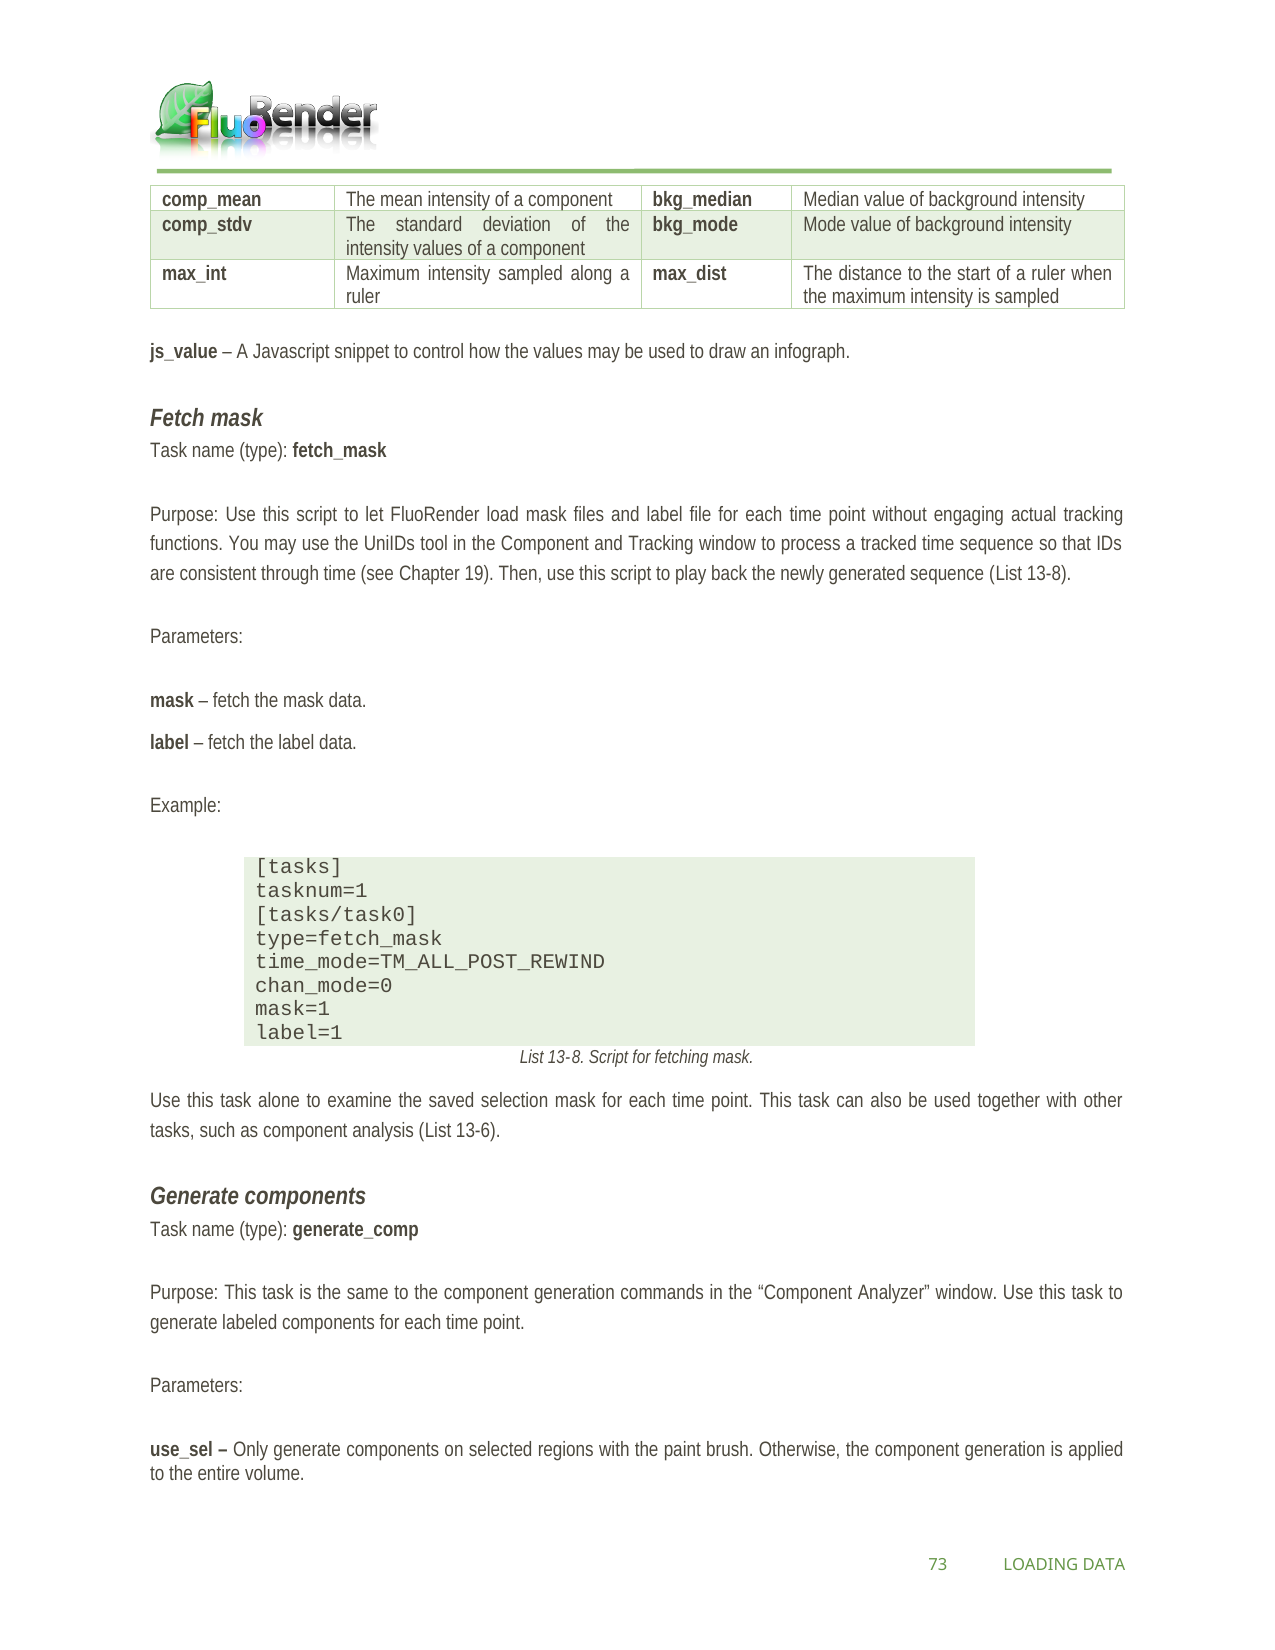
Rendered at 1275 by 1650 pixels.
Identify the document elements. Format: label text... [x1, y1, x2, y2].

text List 13-8. Script for fetching mask. [150, 1046, 1125, 1067]
text Purpose: Use this script to let FluoRender load mask files and label file for each time point without engaging actual tracking functions. You may use the UniIDs tool in the Component and Tracking window to process a tracked time sequence so that IDs are consistent through time (see Chapter 19). Then, use this script to play back the newly generated sequence (List 13-6). [150, 501, 1125, 585]
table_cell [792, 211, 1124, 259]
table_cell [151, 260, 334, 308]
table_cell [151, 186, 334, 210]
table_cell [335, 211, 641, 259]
text mask – fetch the mask data. [150, 688, 1125, 712]
text Example: [150, 793, 1125, 817]
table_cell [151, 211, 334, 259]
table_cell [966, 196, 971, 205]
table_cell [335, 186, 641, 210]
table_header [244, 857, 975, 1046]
text Parameters: [150, 624, 1125, 648]
subtitle Generate components [150, 1181, 1125, 1210]
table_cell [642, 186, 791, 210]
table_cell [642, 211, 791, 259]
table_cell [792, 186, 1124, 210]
text Task name (type): generate_comp [150, 1217, 1125, 1241]
text Parameters: [150, 1373, 1125, 1397]
text label – fetch the label data. [150, 730, 1125, 754]
text use_sel – Only generate components on selected regions with the paint brush. Otherwise, the component generation is applied to the entire volume. [150, 1437, 1125, 1484]
text Use this task alone to examine the saved selection mask for each time point. This task can also be used together with other tasks, such as component analysis (List 13-5). [150, 1088, 1125, 1142]
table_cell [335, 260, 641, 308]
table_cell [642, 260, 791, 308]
picture [150, 75, 379, 162]
text Purpose: This task is the same to the component generation commands in the “Component Analyzer” window. Use this task to generate labeled components for each time point. [150, 1280, 1125, 1334]
text Task name (type): fetch_mask [150, 438, 1125, 462]
subtitle Fetch mask [150, 402, 1125, 431]
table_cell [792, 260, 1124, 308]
text js_value – A Javascript snippet to control how the values may be used to draw an infograph. [150, 339, 1125, 363]
